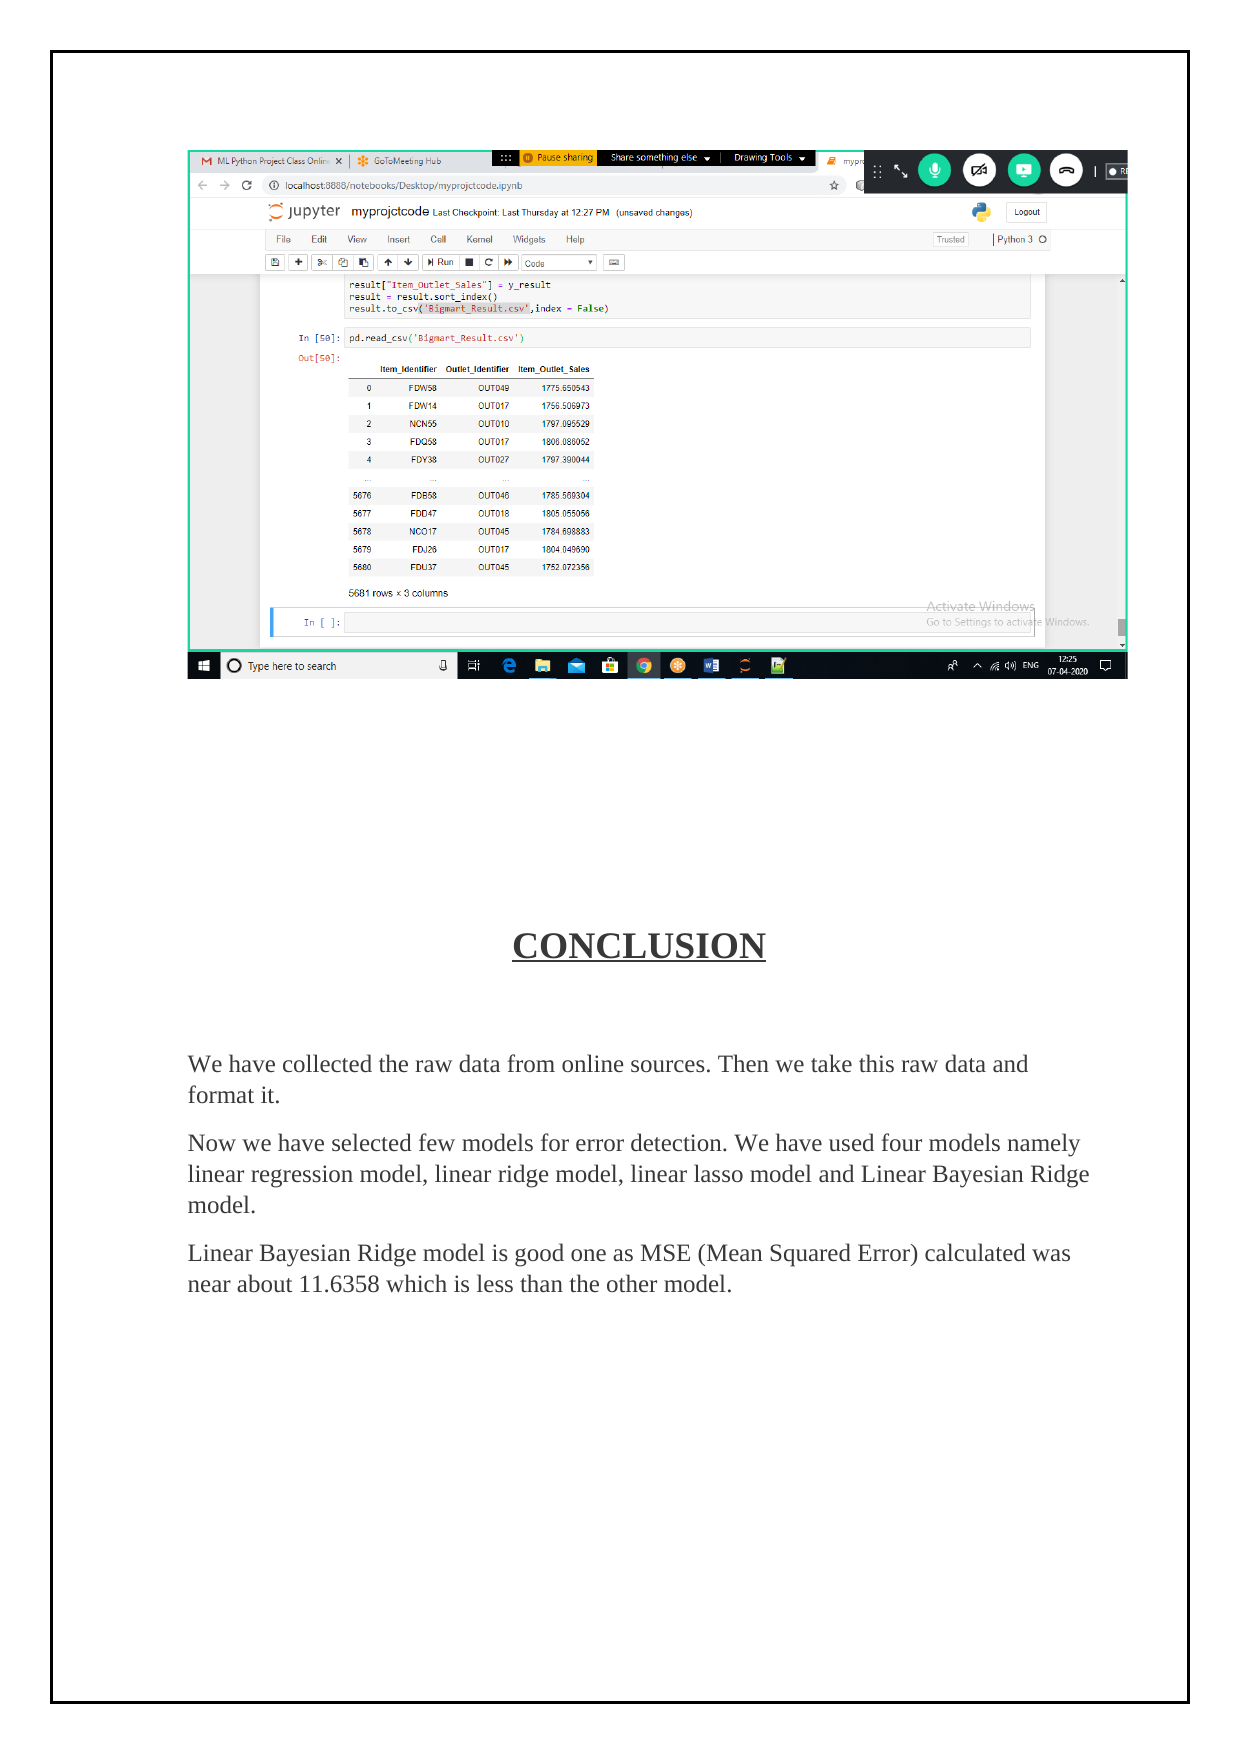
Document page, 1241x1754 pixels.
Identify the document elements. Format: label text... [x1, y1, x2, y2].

text Now we have selected few models for error detection. We have used four models namely linear regression model, linear ridge model, linear lasso model and Linear Bayesian Ridge model. [187, 1128, 1090, 1219]
picture [187, 150, 1128, 679]
text Linear Bayesian Ridge model is good one as MSE (Mean Squared Error) calculated was [150, 1238, 1090, 1267]
text near about 11.6358 which is less than the other model. [150, 1269, 1090, 1298]
text CONCLUSION [187, 923, 1090, 966]
text We have collected the raw data from online sources. Then we take this raw data and format it. [187, 1049, 1090, 1109]
